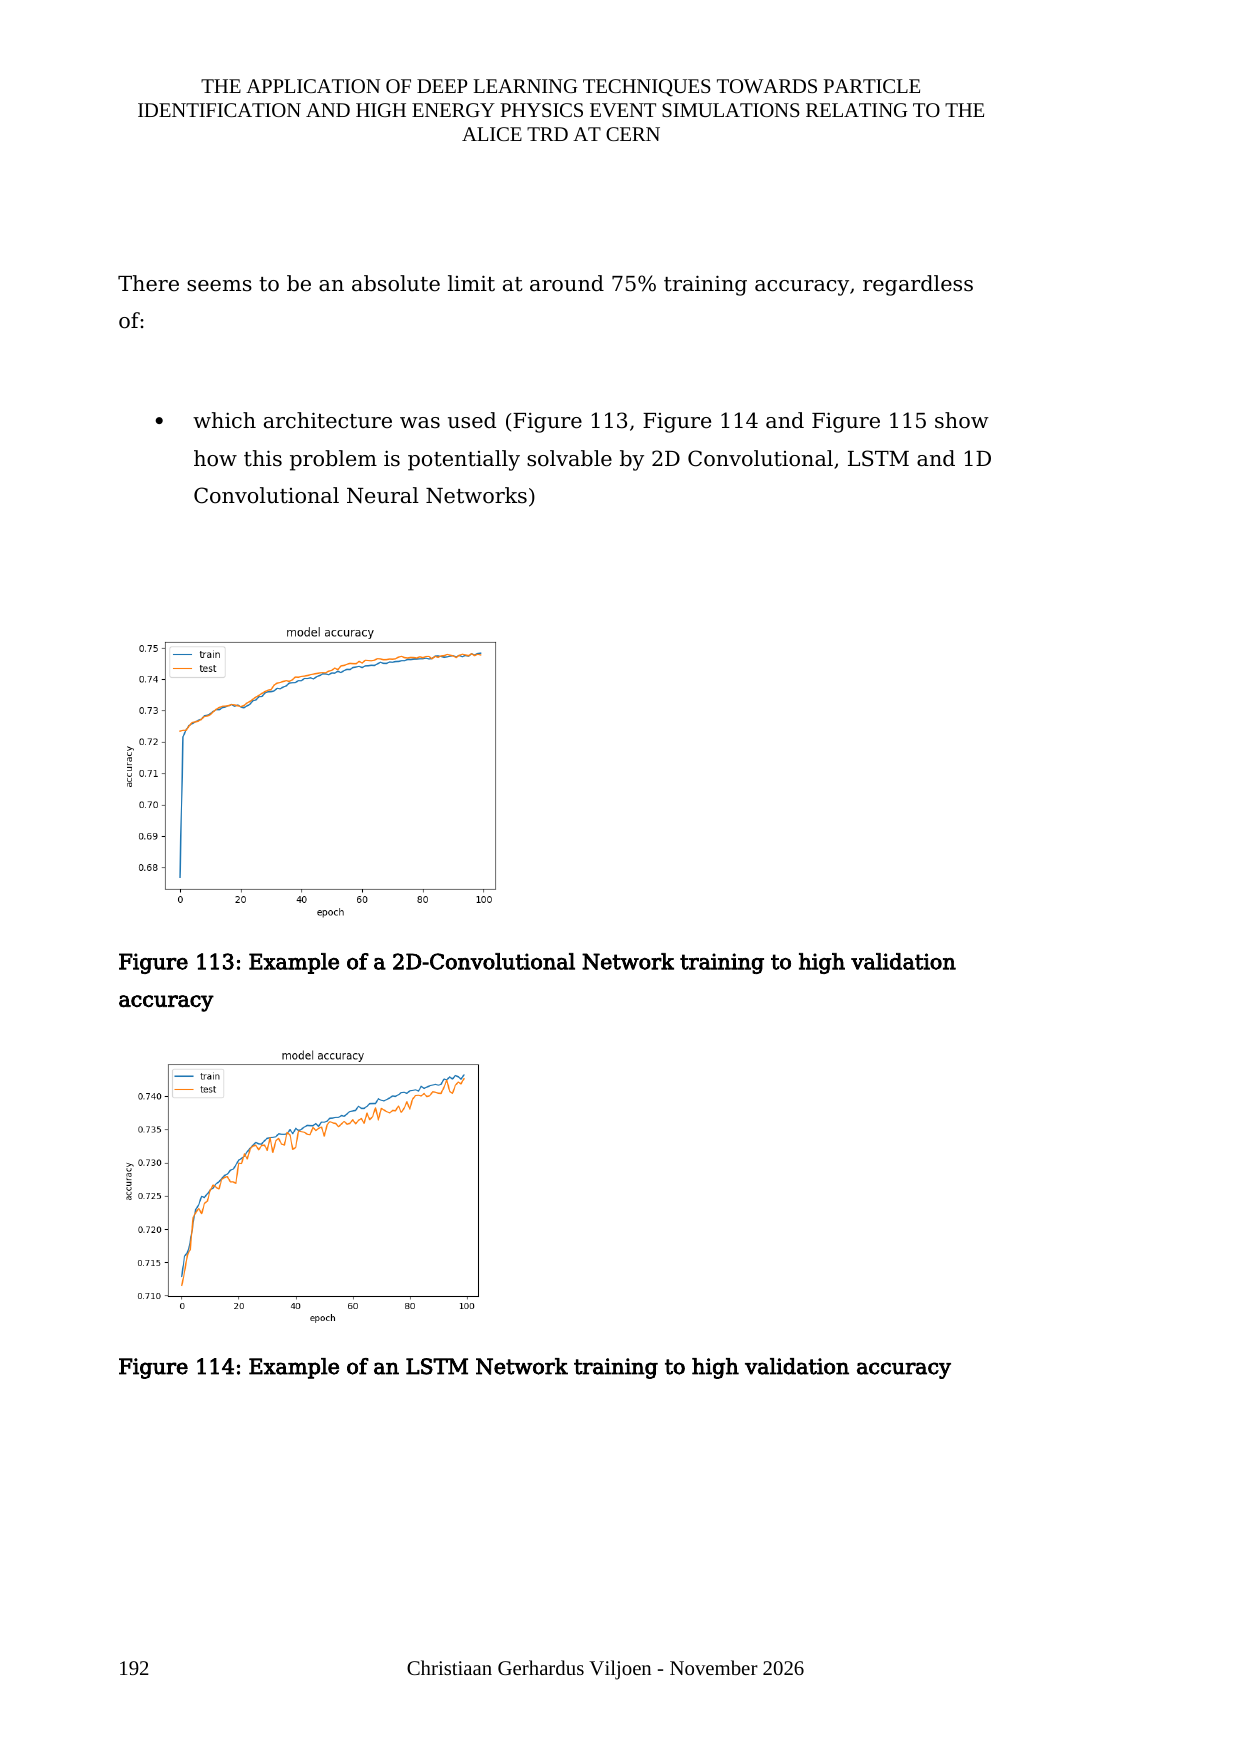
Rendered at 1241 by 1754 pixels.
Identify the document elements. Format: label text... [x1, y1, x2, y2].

text There seems to be an absolute limit at around 75% training accuracy, regardless of: [118, 271, 1004, 333]
picture [118, 1044, 486, 1329]
picture [118, 620, 504, 924]
